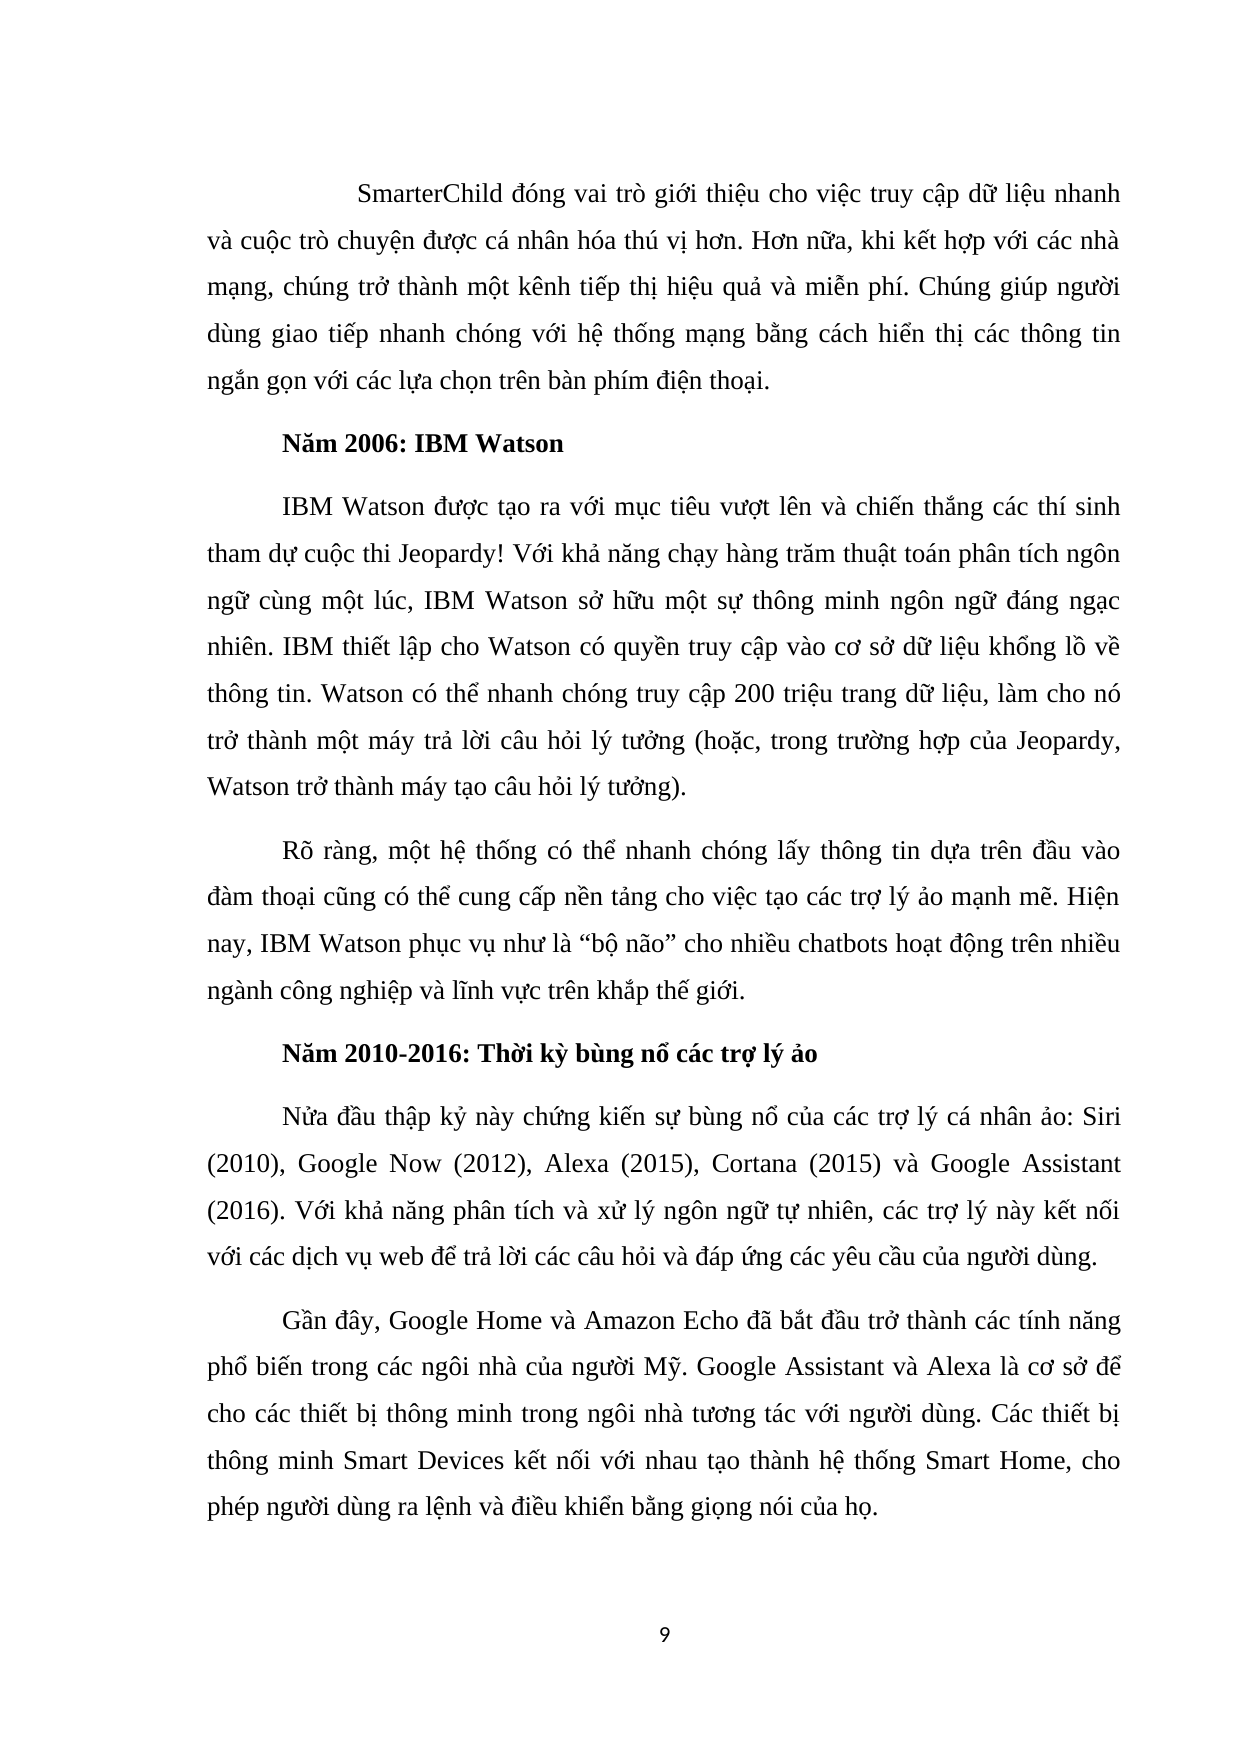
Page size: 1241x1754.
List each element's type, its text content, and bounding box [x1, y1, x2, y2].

text Năm 2006: IBM Watson [207, 427, 1122, 458]
text SmarterChild đóng vai trò giới thiệu cho việc truy cập dữ liệu nhanh và cuộc trò chuyện được cá nhân hóa thú vị hơn. Hơn nữa, khi kết hợp với các nhà mạng, chúng trở thành một kênh tiếp thị hiệu quả và miễn phí. Chúng giúp người dùng giao tiếp nhanh chóng với hệ thống mạng bằng cách hiển thị các thông tin ngắn gọn với các lựa chọn trên bàn phím điện thoại. [207, 177, 1122, 395]
text Rõ ràng, một hệ thống có thể nhanh chóng lấy thông tin dựa trên đầu vào đàm thoại cũng có thể cung cấp nền tảng cho việc tạo các trợ lý ảo mạnh mẽ. Hiện nay, IBM Watson phục vụ như là “bộ não” cho nhiều chatbots hoạt động trên nhiều ngành công nghiệp và lĩnh vực trên khắp thế giới. [207, 834, 1122, 1005]
text IBM Watson được tạo ra với mục tiêu vượt lên và chiến thắng các thí sinh tham dự cuộc thi Jeopardy! Với khả năng chạy hàng trăm thuật toán phân tích ngôn ngữ cùng một lúc, IBM Watson sở hữu một sự thông minh ngôn ngữ đáng ngạc nhiên. IBM thiết lập cho Watson có quyền truy cập vào cơ sở dữ liệu khổng lồ về thông tin. Watson có thể nhanh chóng truy cập 200 triệu trang dữ liệu, làm cho nó trở thành một máy trả lời câu hỏi lý tưởng (hoặc, trong trường hợp của Jeopardy, Watson trở thành máy tạo câu hỏi lý tưởng). [207, 491, 1122, 802]
text Năm 2010-2016: Thời kỳ bùng nổ các trợ lý ảo [207, 1037, 1122, 1068]
text Gần đây, Google Home và Amazon Echo đã bắt đầu trở thành các tính năng phổ biến trong các ngôi nhà của người Mỹ. Google Assistant và Alexa là cơ sở để cho các thiết bị thông minh trong ngôi nhà tương tác với người dùng. Các thiết bị thông minh Smart Devices kết nối với nhau tạo thành hệ thống Smart Home, cho phép người dùng ra lệnh và điều khiển bằng giọng nói của họ. [207, 1304, 1122, 1522]
text Nửa đầu thập kỷ này chứng kiến ​​sự bùng nổ của các trợ lý cá nhân ảo: Siri (2010), Google Now (2012), Alexa (2015), Cortana (2015) và Google Assistant (2016). Với khả năng phân tích và xử lý ngôn ngữ tự nhiên, các trợ lý này kết nối với các dịch vụ web để trả lời các câu hỏi và đáp ứng các yêu cầu của người dùng. [207, 1101, 1122, 1272]
